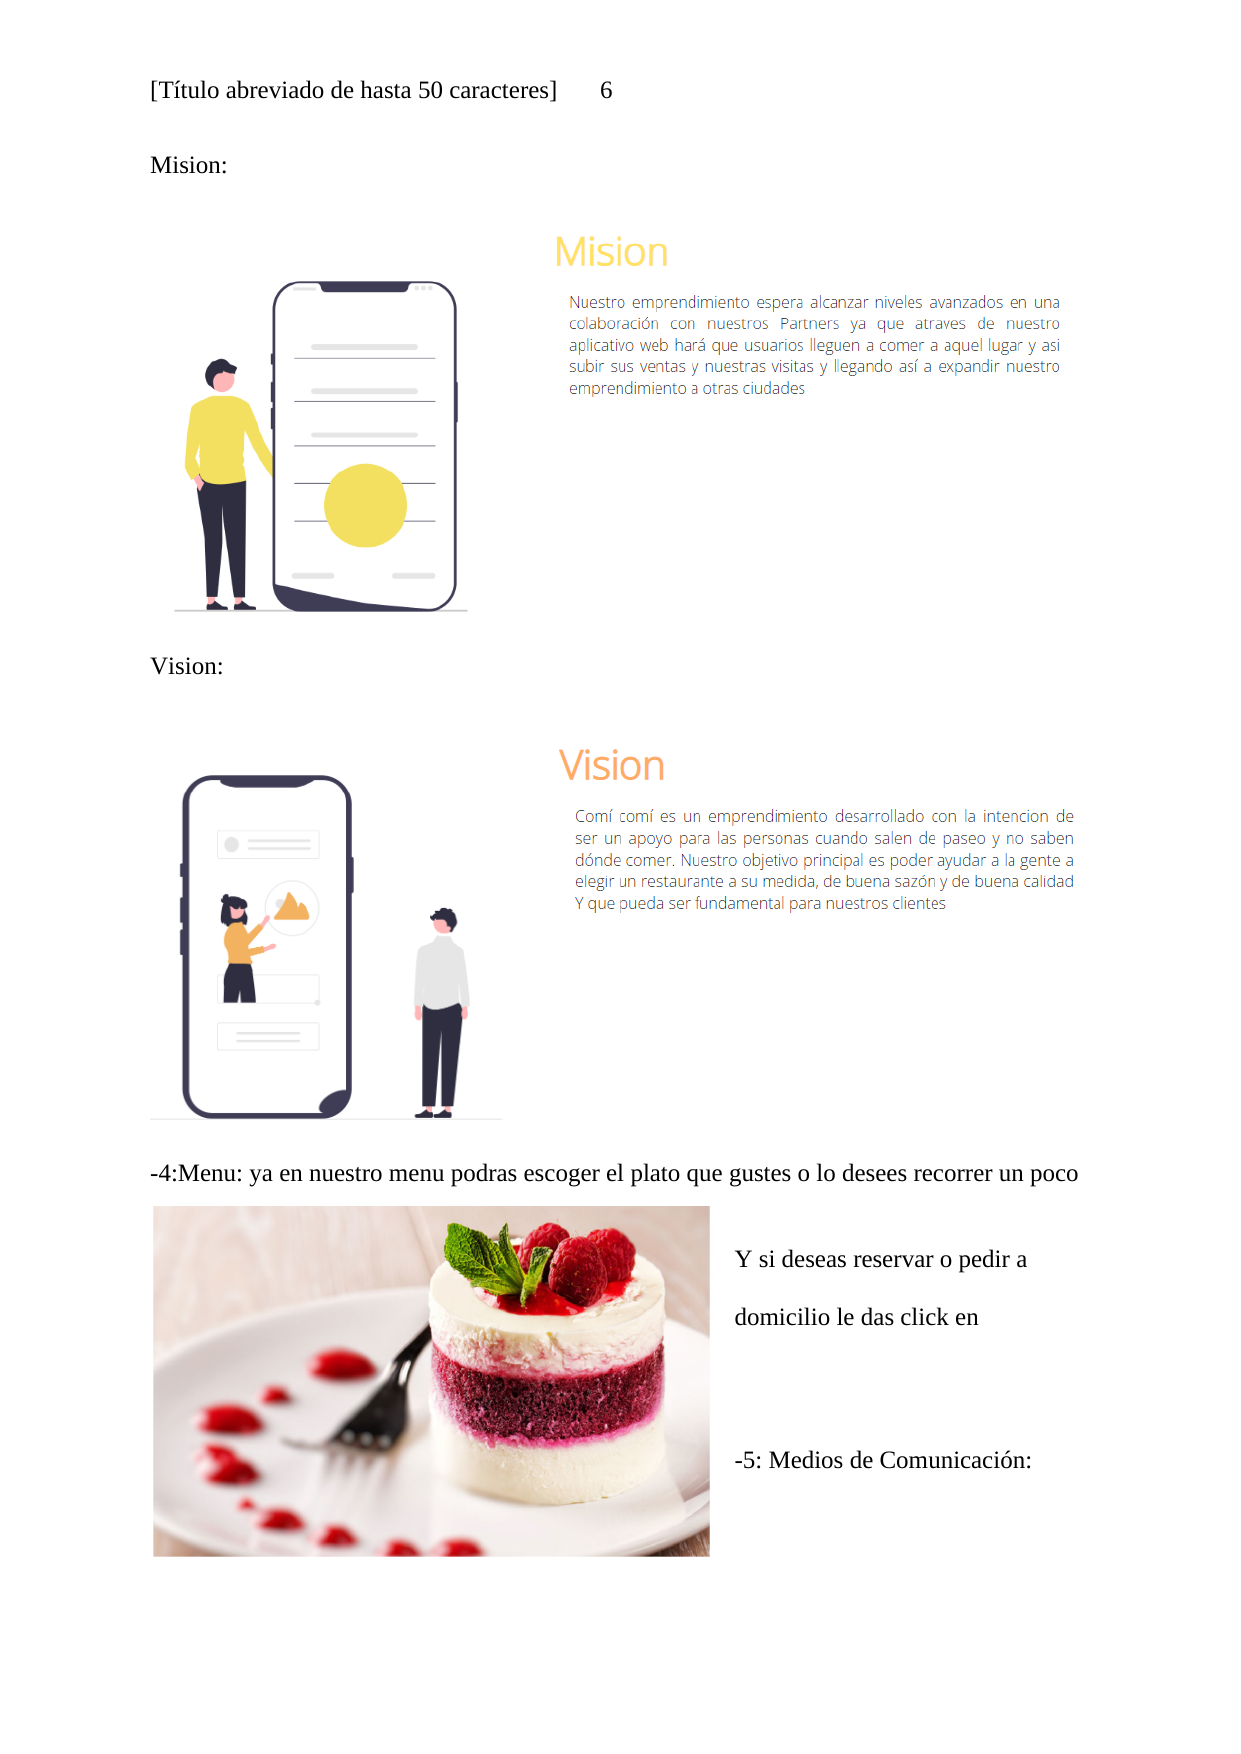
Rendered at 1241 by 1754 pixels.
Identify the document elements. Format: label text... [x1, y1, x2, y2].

picture [150, 207, 1091, 623]
text Vision: [150, 651, 1090, 680]
picture [150, 708, 1091, 1129]
picture [150, 1206, 716, 1559]
text Y si deseas reservar o pedir a domicilio le das click en [716, 1244, 1090, 1330]
text -4:Menu: ya en nuestro menu podras escoger el plato que gustes o lo desees recorrer un poco [150, 1158, 1090, 1187]
text Mision: [150, 150, 1090, 179]
text -5: Medios de Comunicación: [716, 1446, 1090, 1474]
